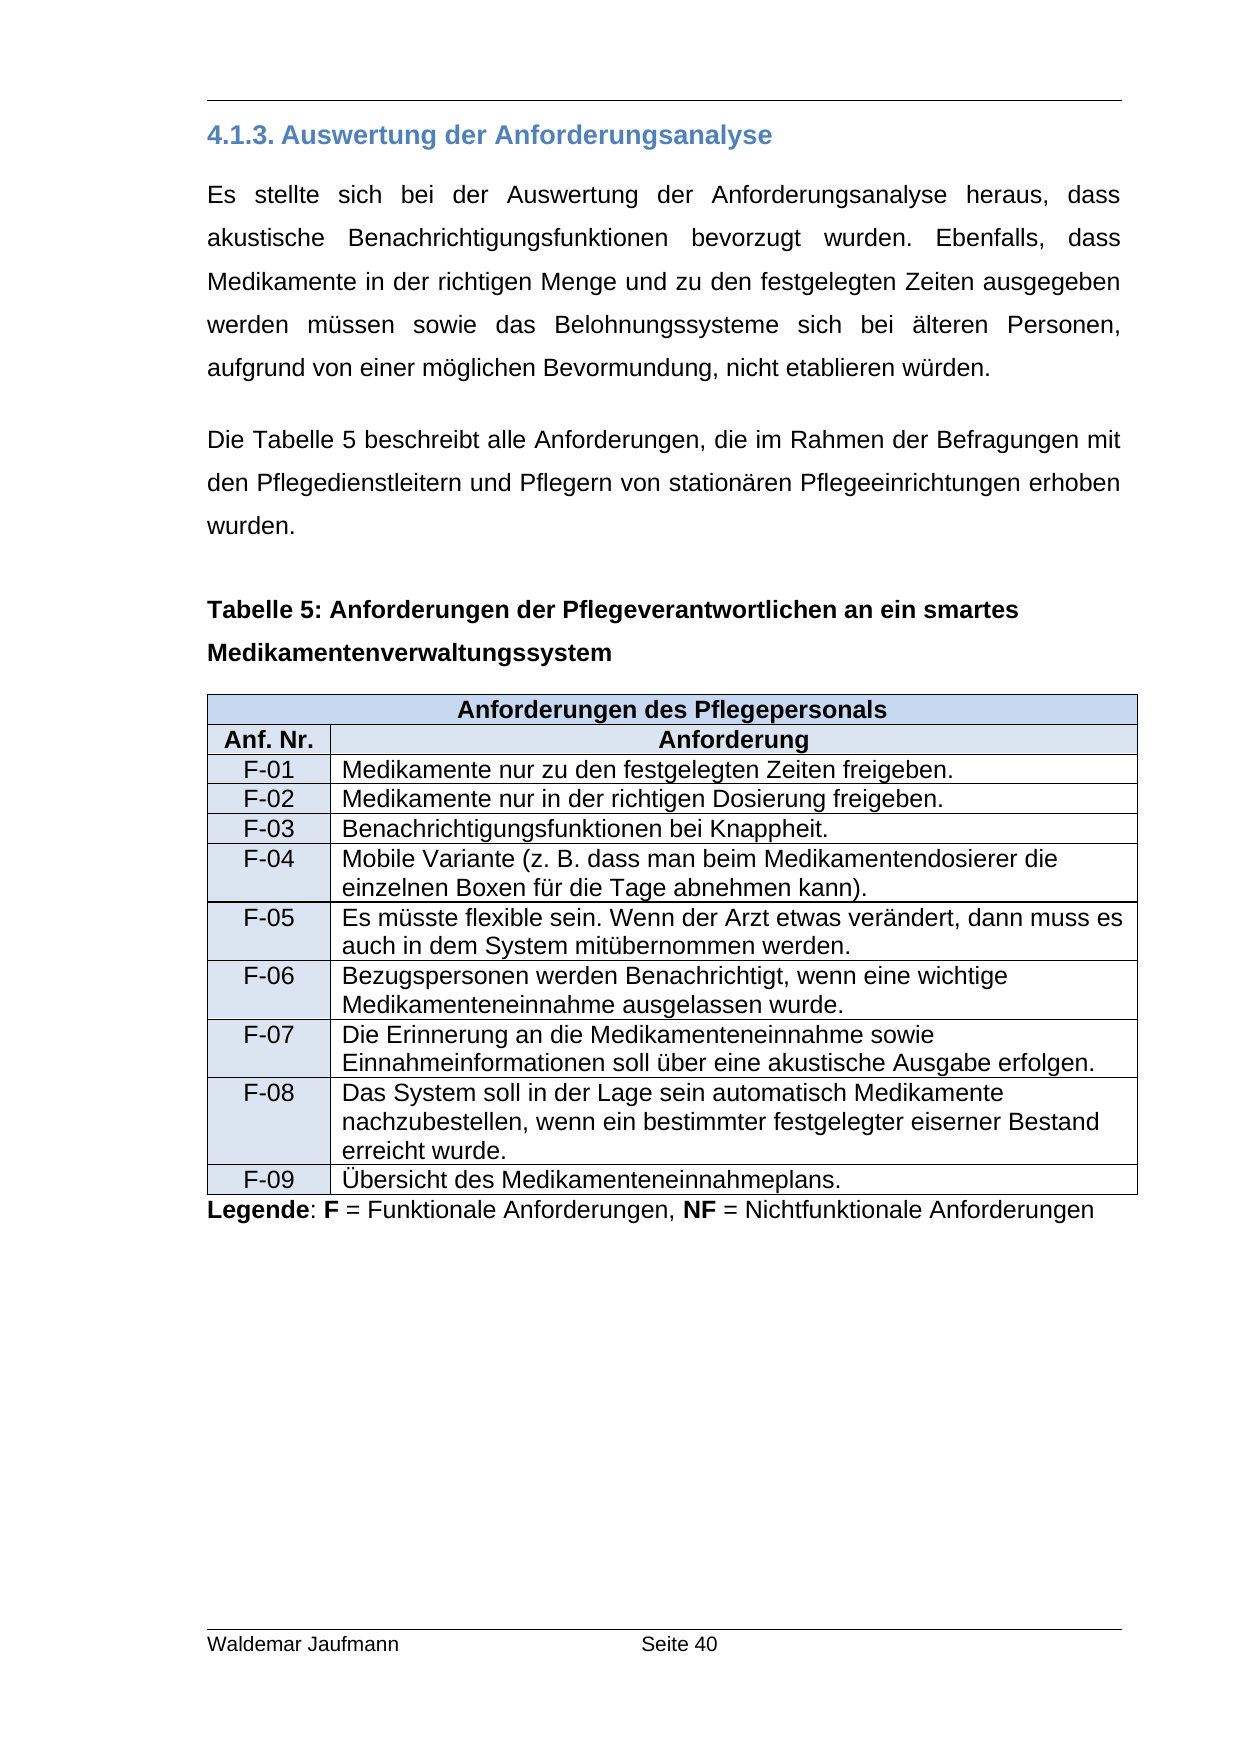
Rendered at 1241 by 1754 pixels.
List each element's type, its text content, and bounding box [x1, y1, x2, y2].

table_cell F-05 [208, 903, 330, 960]
table_cell Anf. Nr. [208, 725, 330, 753]
table_cell Es müsste flexible sein. Wenn der Arzt etwas verändert, dann muss es auch in dem System mitübernommen werden. [331, 903, 1137, 960]
table_cell F-04 [208, 844, 330, 901]
table_cell Das System soll in der Lage sein automatisch Medikamente nachzubestellen, wenn ein bestimmter festgelegter eiserner Bestand erreicht wurde. [331, 1078, 1137, 1164]
table_cell Mobile Variante (z. B. dass man beim Medikamentendosierer die einzelnen Boxen für die Tage abnehmen kann). [331, 844, 1137, 901]
table_header Anforderungen des Pflegepersonals [208, 695, 1137, 724]
table_cell F-01 [208, 755, 330, 783]
subtitle Auswertung der Anforderungsanalyse [207, 118, 1122, 151]
table_cell Bezugspersonen werden Benachrichtigt, wenn eine wichtige Medikamenteneinnahme ausgelassen wurde. [331, 961, 1137, 1018]
table_cell F-09 [208, 1165, 330, 1194]
table_cell F-03 [208, 814, 330, 843]
table_cell Die Erinnerung an die Medikamenteneinnahme sowie Einnahmeinformationen soll über eine akustische Ausgabe erfolgen. [331, 1020, 1137, 1077]
table_cell Medikamente nur zu den festgelegten Zeiten freigeben. [331, 755, 1137, 783]
table_cell Übersicht des Medikamenteneinnahmeplans. [331, 1165, 1137, 1194]
text Tabelle 5: Anforderungen der Pflegeverantwortlichen an ein smartes Medikamentenverwaltungssystem [207, 595, 1122, 667]
table_cell F-02 [208, 784, 330, 813]
table_cell Benachrichtigungsfunktionen bei Knappheit. [331, 814, 1137, 843]
table_cell Medikamente nur in der richtigen Dosierung freigeben. [331, 784, 1137, 813]
text Die Tabelle 5 beschreibt alle Anforderungen, die im Rahmen der Befragungen mit den Pflegedienstleitern und Pflegern von stationären Pflegeeinrichtungen erhoben wurden. [207, 424, 1122, 539]
table_cell F-08 [208, 1078, 330, 1164]
text Es stellte sich bei der Auswertung der Anforderungsanalyse heraus, dass akustische Benachrichtigungsfunktionen bevorzugt wurden. Ebenfalls, dass Medikamente in der richtigen Menge und zu den festgelegten Zeiten ausgegeben werden müssen sowie das Belohnungssysteme sich bei älteren Personen, aufgrund von einer möglichen Bevormundung, nicht etablieren würden. [207, 180, 1122, 381]
table_cell F-06 [208, 961, 330, 1018]
table_cell F-07 [208, 1020, 330, 1077]
table_cell Anforderung [331, 725, 1137, 753]
text Legende: F = Funktionale Anforderungen, NF = Nichtfunktionale Anforderungen [207, 1195, 1122, 1224]
